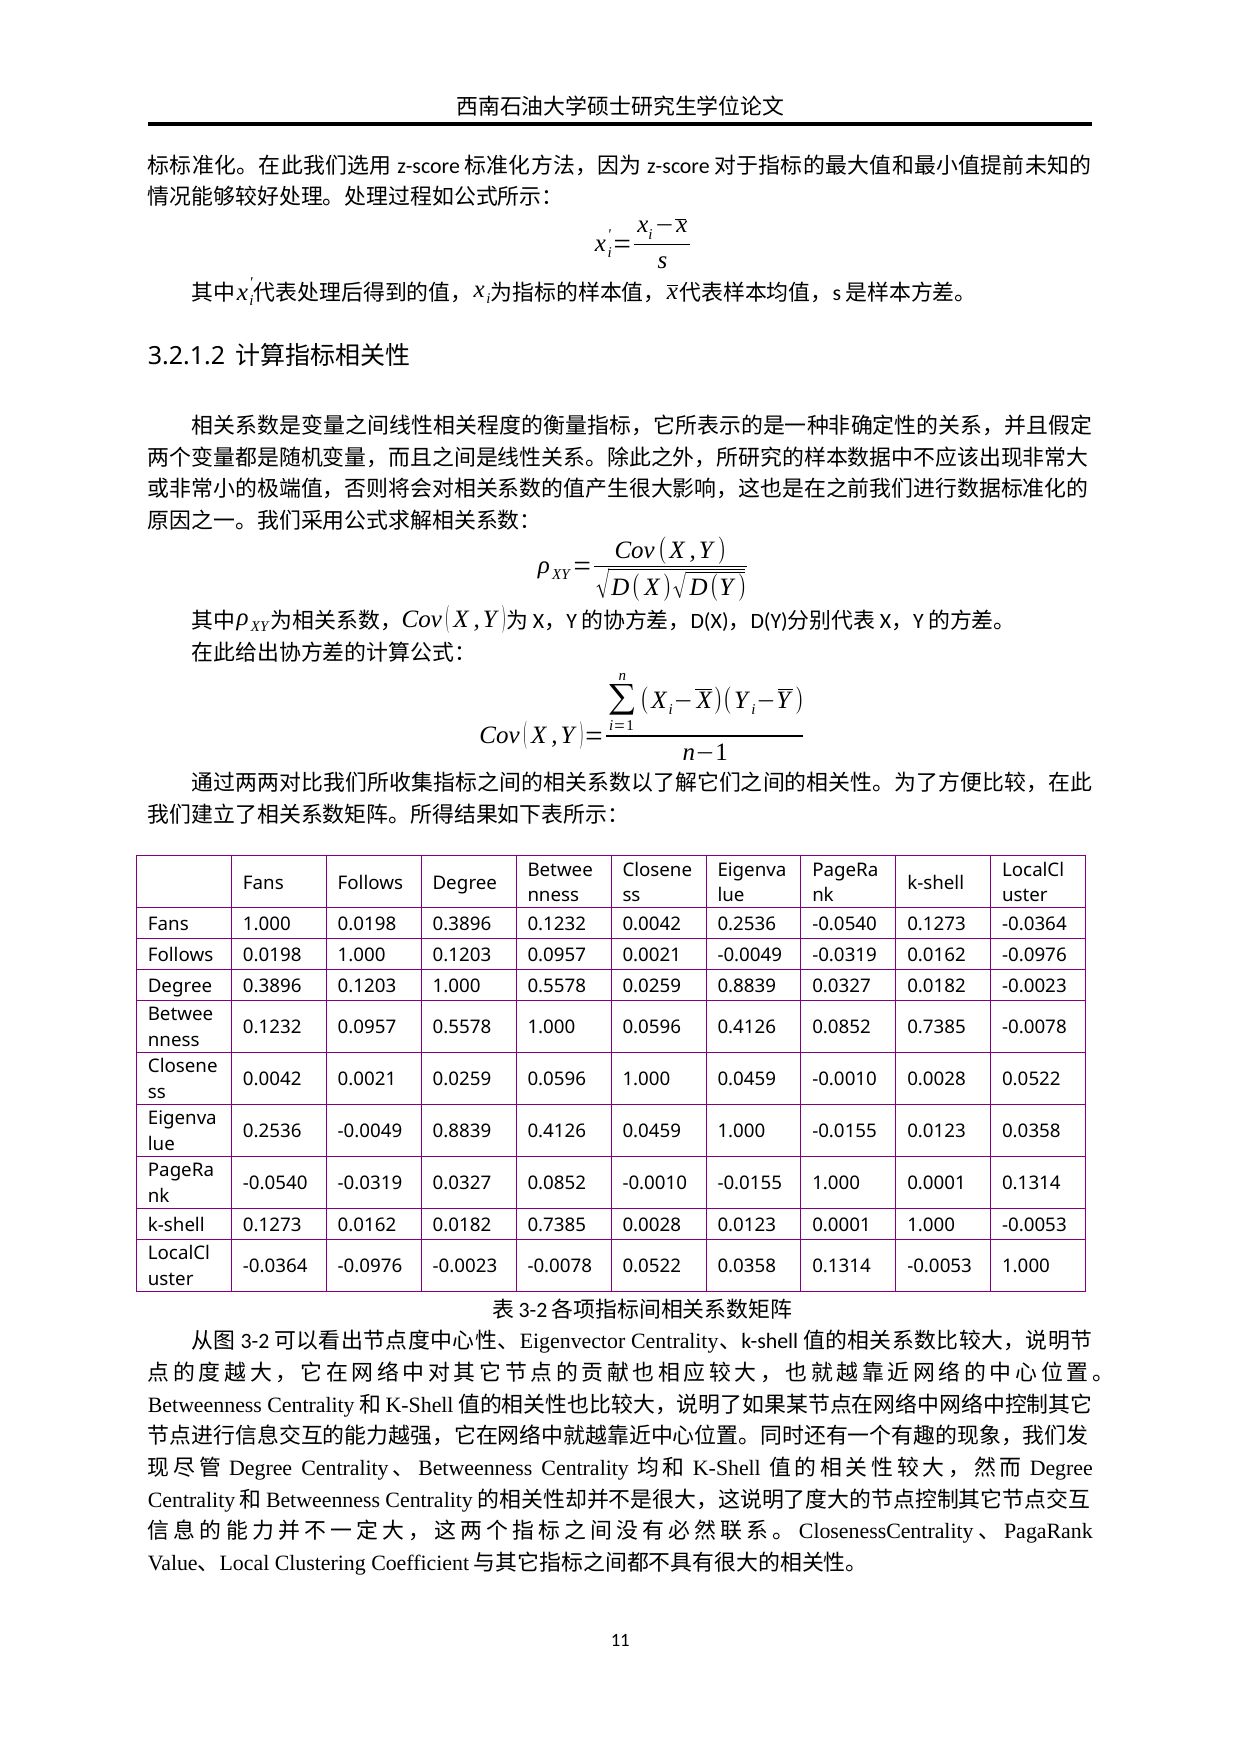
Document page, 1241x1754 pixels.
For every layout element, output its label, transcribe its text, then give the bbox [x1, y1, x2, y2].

table_cell 0.4126 [707, 1001, 800, 1052]
table_cell 0.3896 [232, 970, 326, 999]
table_cell 0.1273 [232, 1209, 326, 1238]
table_cell 1.000 [991, 1240, 1085, 1291]
table_cell 0.1273 [896, 908, 990, 938]
subtitle 3.2.1.2 计算指标相关性 [148, 336, 1092, 372]
table_cell -0.0010 [612, 1157, 706, 1208]
table_cell 0.0522 [991, 1053, 1085, 1104]
table_cell -0.0053 [896, 1240, 990, 1291]
table_cell 0.0042 [612, 908, 706, 938]
table_cell 0.1203 [422, 939, 516, 969]
table_cell 0.0123 [896, 1105, 990, 1156]
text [148, 148, 1092, 211]
table_cell 0.0259 [612, 970, 706, 999]
table_cell -0.0540 [801, 908, 895, 938]
table_cell Betweenness [137, 1001, 231, 1052]
table_cell -0.0053 [991, 1209, 1085, 1238]
table_cell -0.0319 [801, 939, 895, 969]
table_cell 1.000 [422, 970, 516, 999]
table_cell 0.1314 [801, 1240, 895, 1291]
table_cell 1.000 [232, 908, 326, 938]
table_header [137, 856, 231, 907]
table_cell 0.1314 [991, 1157, 1085, 1208]
table_header k-shell [896, 856, 990, 907]
table_cell -0.0078 [991, 1001, 1085, 1052]
table_cell -0.0976 [991, 939, 1085, 969]
table_cell 0.0259 [422, 1053, 516, 1104]
table_cell 0.8839 [707, 970, 800, 999]
table_cell 0.0852 [801, 1001, 895, 1052]
table_cell 0.0198 [327, 908, 421, 938]
table_cell 1.000 [707, 1105, 800, 1156]
table_cell Degree [137, 970, 231, 999]
table_cell LocalCluster [137, 1240, 231, 1291]
table_cell 0.0001 [896, 1157, 990, 1208]
table_cell 0.0162 [896, 939, 990, 969]
text 在此给出协方差的计算公式： [148, 635, 1092, 667]
table_cell 0.0522 [612, 1240, 706, 1291]
table_cell 0.0182 [422, 1209, 516, 1238]
table_cell 0.0123 [707, 1209, 800, 1238]
text 从图3-2可以看出节点度中心性、Eigenvector Centrality、k-shell值的相关系数比较大，说明节点的度越大，它在网络中对其它节点的贡献也相应较大，也就越靠近网络的中心位置。Betweenness Centrality和K-Shell值的相关性也比较大，说明了如果某节点在网络中网络中控制其它节点进行信息交互的能力越强，它在网络中就越靠近中心位置。同时还有一个有趣的现象，我们发现尽管Degree Centrality、Betweenness Centrality均和K-Shell值的相关性较大，然而Degree Centrality和Betweenness Centrality的相关性却并不是很大，这说明了度大的节点控制其它节点交互信息的能力并不一定大，这两个指标之间没有必然联系。ClosenessCentrality、PagaRank Value、Local Clustering Coefficient与其它指标之间都不具有很大的相关性。 [148, 1323, 1092, 1577]
table_cell Fans [137, 908, 231, 938]
table_cell 0.0327 [801, 970, 895, 999]
table_cell -0.0319 [327, 1157, 421, 1208]
table_cell 0.2536 [707, 908, 800, 938]
table_cell 0.0957 [517, 939, 611, 969]
table_cell 0.0001 [801, 1209, 895, 1238]
table_cell 0.8839 [422, 1105, 516, 1156]
table_cell 0.0028 [612, 1209, 706, 1238]
table_cell -0.0023 [422, 1240, 516, 1291]
table_cell 0.0162 [327, 1209, 421, 1238]
table_cell 0.0596 [517, 1053, 611, 1104]
table_cell 0.0042 [232, 1053, 326, 1104]
table_cell 0.7385 [896, 1001, 990, 1052]
table_header Betweenness [517, 856, 611, 907]
table_cell Closeness [137, 1053, 231, 1104]
table_cell 0.5578 [517, 970, 611, 999]
table_cell 0.0358 [707, 1240, 800, 1291]
table_cell 0.0957 [327, 1001, 421, 1052]
table_header Closeness [612, 856, 706, 907]
table_cell PageRank [137, 1157, 231, 1208]
table_cell -0.0976 [327, 1240, 421, 1291]
table_cell 0.0852 [517, 1157, 611, 1208]
table_cell -0.0023 [991, 970, 1085, 999]
table_cell -0.0078 [517, 1240, 611, 1291]
table_header PageRank [801, 856, 895, 907]
table_cell 1.000 [327, 939, 421, 969]
table_header Follows [327, 856, 421, 907]
table_cell 1.000 [612, 1053, 706, 1104]
table_header Eigenvalue [707, 856, 800, 907]
table_cell -0.0155 [801, 1105, 895, 1156]
table_cell 0.0459 [612, 1105, 706, 1156]
table_cell -0.0364 [991, 908, 1085, 938]
table_cell 0.0021 [612, 939, 706, 969]
table_cell 0.1232 [517, 908, 611, 938]
table_cell 0.1232 [232, 1001, 326, 1052]
table_cell 0.1203 [327, 970, 421, 999]
table_cell -0.0155 [707, 1157, 800, 1208]
table_cell 1.000 [896, 1209, 990, 1238]
table_cell 0.2536 [232, 1105, 326, 1156]
table_cell 0.0358 [991, 1105, 1085, 1156]
table_cell 0.3896 [422, 908, 516, 938]
table_cell 0.0459 [707, 1053, 800, 1104]
table_cell 0.4126 [517, 1105, 611, 1156]
table_header Degree [422, 856, 516, 907]
table_cell 0.0028 [896, 1053, 990, 1104]
table_cell 0.7385 [517, 1209, 611, 1238]
table_cell Follows [137, 939, 231, 969]
text 相关系数是变量之间线性相关程度的衡量指标，它所表示的是一种非确定性的关系，并且假定两个变量都是随机变量，而且之间是线性关系。除此之外，所研究的样本数据中不应该出现非常大或非常小的极端值，否则将会对相关系数的值产生很大影响，这也是在之前我们进行数据标准化的原因之一。我们采用公式求解相关系数： [148, 408, 1092, 535]
table_cell 0.0327 [422, 1157, 516, 1208]
table_cell Eigenvalue [137, 1105, 231, 1156]
text 表3-2各项指标间相关系数矩阵 [148, 1292, 1092, 1323]
table_cell 0.0182 [896, 970, 990, 999]
table_cell 0.0198 [232, 939, 326, 969]
table_header LocalCluster [991, 856, 1085, 907]
table_cell -0.0049 [707, 939, 800, 969]
table_header Fans [232, 856, 326, 907]
text 其中代表处理后得到的值，为指标的样本值，代表样本均值，s是样本方差。 [148, 274, 1092, 309]
table_cell 1.000 [517, 1001, 611, 1052]
text 其中为相关系数，为X，Y的协方差，D(X)，D(Y)分别代表X，Y的方差。 [148, 603, 1092, 635]
table_cell -0.0010 [801, 1053, 895, 1104]
table_cell 0.0596 [612, 1001, 706, 1052]
table_cell 0.5578 [422, 1001, 516, 1052]
table_cell 1.000 [801, 1157, 895, 1208]
table_cell -0.0049 [327, 1105, 421, 1156]
text 通过两两对比我们所收集指标之间的相关系数以了解它们之间的相关性。为了方便比较，在此我们建立了相关系数矩阵。所得结果如下表所示： [148, 765, 1092, 828]
table_cell k-shell [137, 1209, 231, 1238]
table_cell -0.0364 [232, 1240, 326, 1291]
table_cell -0.0540 [232, 1157, 326, 1208]
table_cell 0.0021 [327, 1053, 421, 1104]
